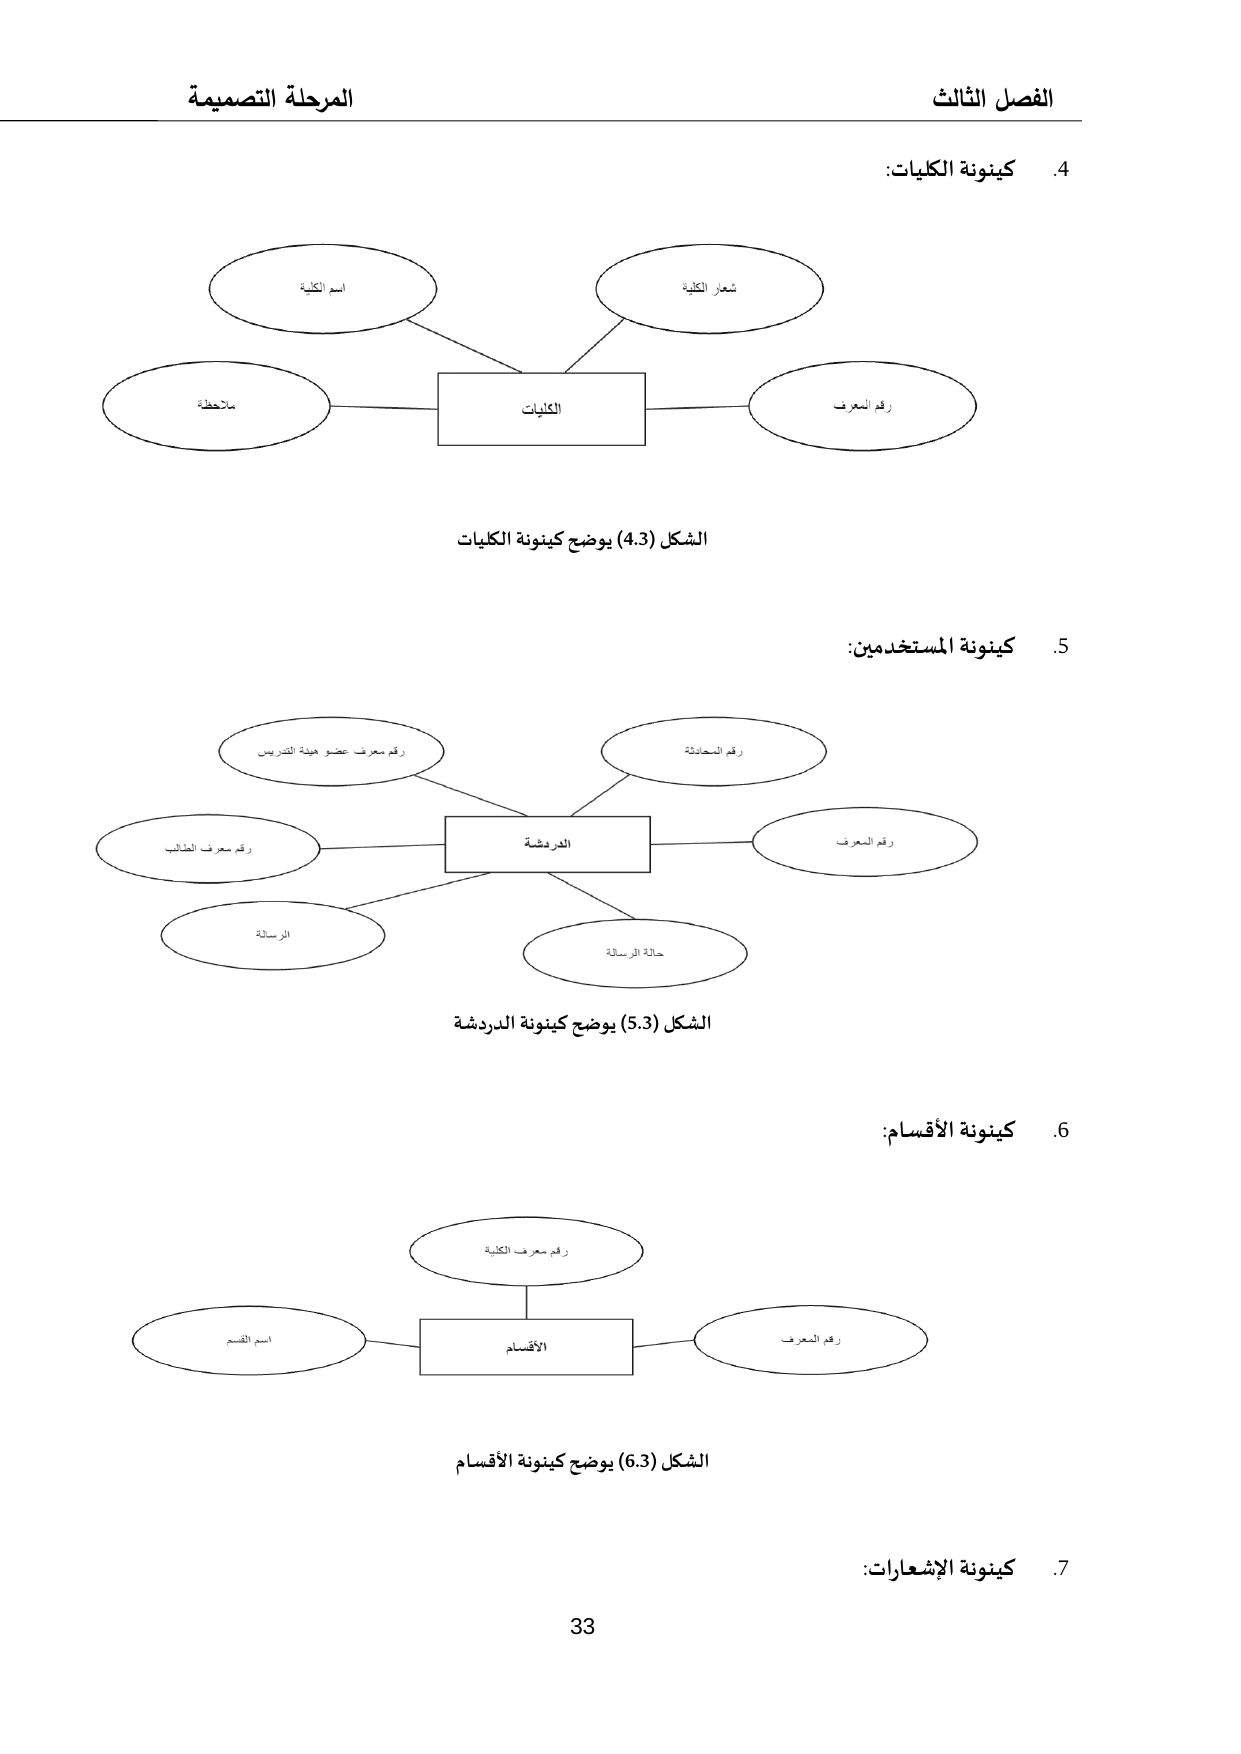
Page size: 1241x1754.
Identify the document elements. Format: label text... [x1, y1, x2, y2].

list كينونة الكليات: [112, 150, 1053, 191]
picture [75, 1173, 1015, 1432]
picture [76, 211, 1015, 509]
list كينونة الأقسام: [112, 1112, 1053, 1153]
text الشكل (5.3) يوضح كينونة الدردشة [112, 1007, 1053, 1042]
picture [76, 688, 1015, 994]
text الشكل (6.3) يوضح كينونة الأقسام [112, 1445, 1053, 1480]
list كينونة الإشعارات: [112, 1550, 1053, 1591]
list كينونة المستخدمين: [112, 628, 1053, 668]
text الشكل (4.3) يوضح كينونة الكليات [112, 523, 1053, 558]
